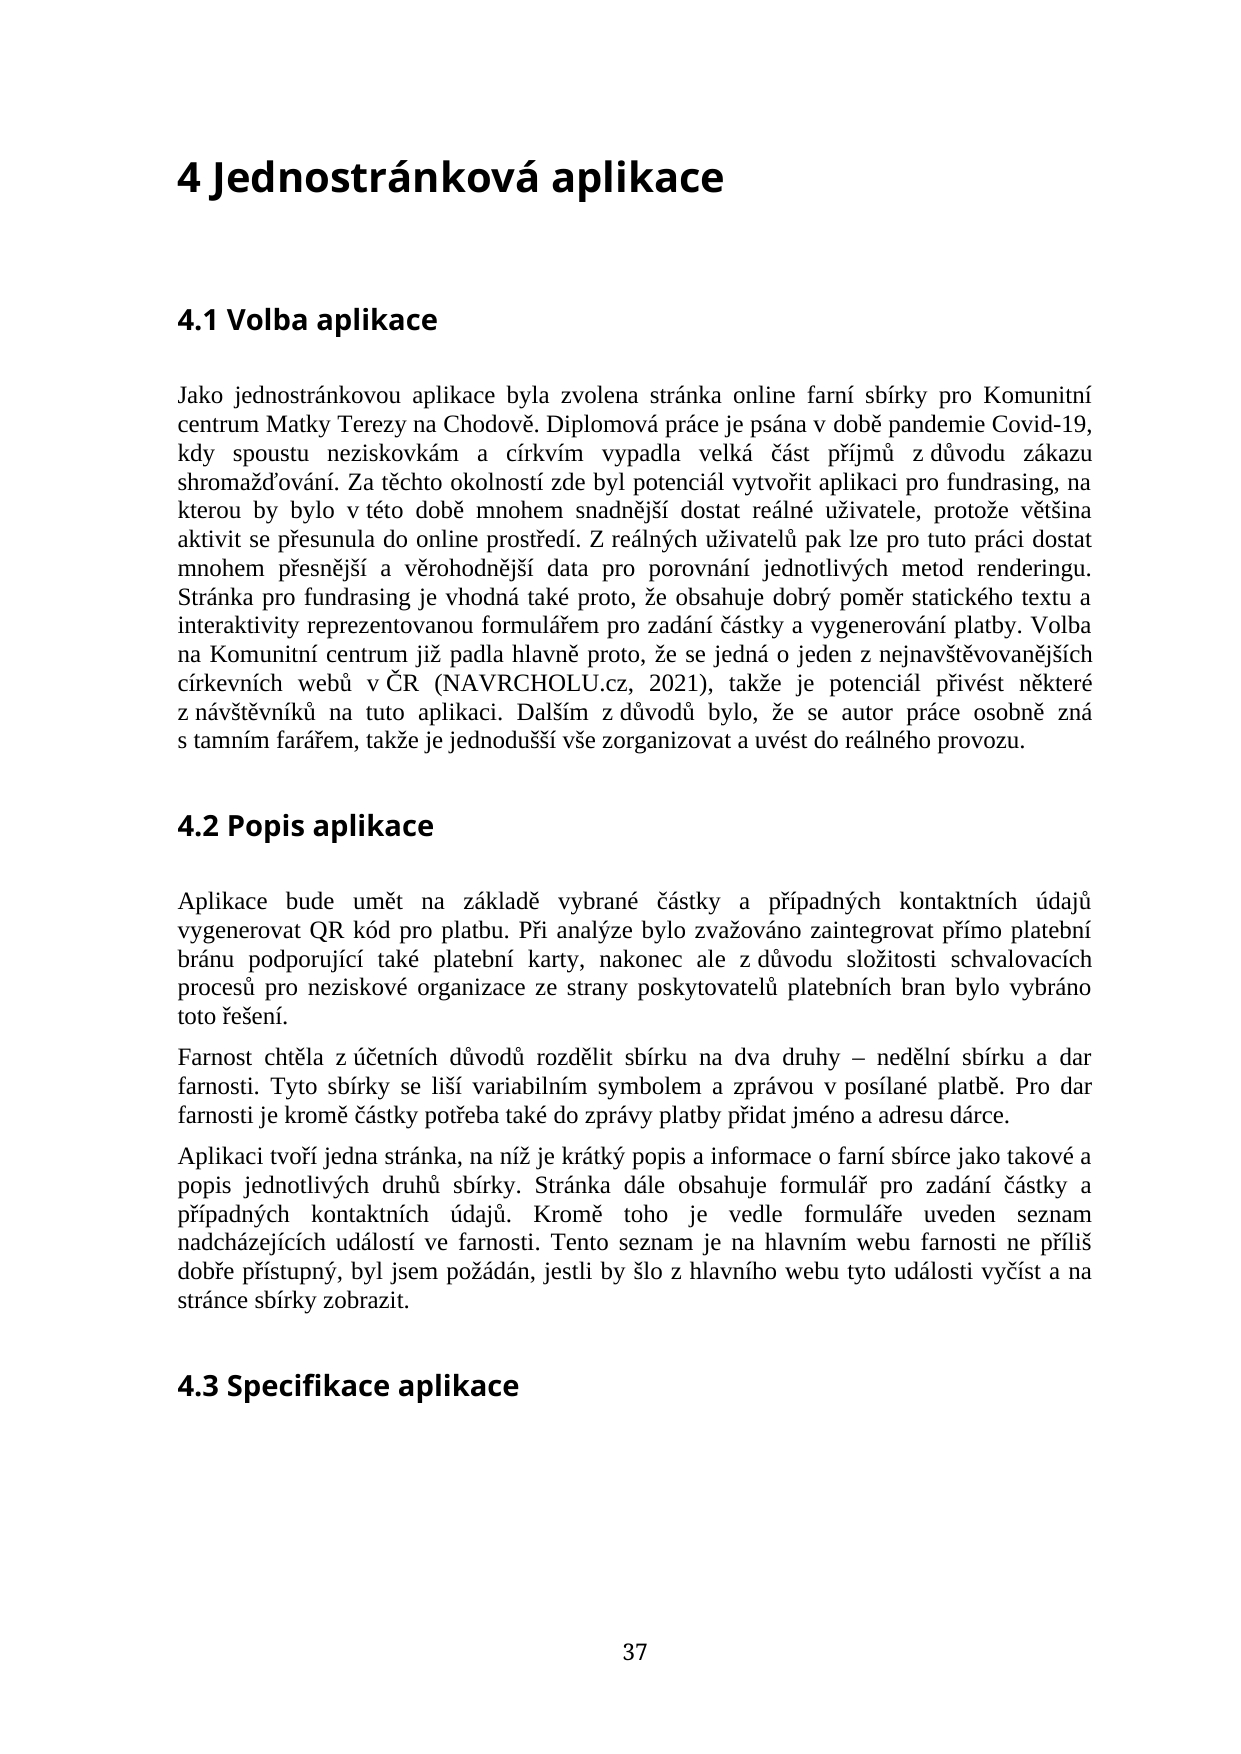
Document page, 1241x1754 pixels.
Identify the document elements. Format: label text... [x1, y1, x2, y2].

subtitle Specifikace aplikace [177, 1365, 1092, 1404]
subtitle Popis aplikace [177, 805, 1092, 845]
text Farnost chtěla z účetních důvodů rozdělit sbírku na dva druhy – nedělní sbírku a dar farnosti. Tyto sbírky se liší variabilním symbolem a zprávou v posílané platbě. Pro dar farnosti je kromě částky potřeba také do zprávy platby přidat jméno a adresu dárce. [177, 1042, 1092, 1129]
subtitle Volba aplikace [177, 299, 1092, 339]
subtitle Jednostránková aplikace [177, 148, 1092, 204]
text Aplikaci tvoří jedna stránka, na níž je krátký popis a informace o farní sbírce jako takové a popis jednotlivých druhů sbírky. Stránka dále obsahuje formulář pro zadání částky a případných kontaktních údajů. Kromě toho je vedle formuláře uveden seznam nadcházejících událostí ve farnosti. Tento seznam je na hlavním webu farnosti ne příliš dobře přístupný, byl jsem požádán, jestli by šlo z hlavního webu tyto události vyčíst a na stránce sbírky zobrazit. [177, 1141, 1092, 1314]
text Jako jednostránkovou aplikace byla zvolena stránka online farní sbírky pro Komunitní centrum Matky Terezy na Chodově. Diplomová práce je psána v době pandemie Covid-19, kdy spoustu neziskovkám a církvím vypadla velká část příjmů z důvodu zákazu shromažďování. Za těchto okolností zde byl potenciál vytvořit aplikaci pro fundrasing, na kterou by bylo v této době mnohem snadnější dostat reálné uživatele, protože většina aktivit se přesunula do online prostředí. Z reálných uživatelů pak lze pro tuto práci dostat mnohem přesnější a věrohodnější data pro porovnání jednotlivých metod renderingu. Stránka pro fundrasing je vhodná také proto, že obsahuje dobrý poměr statického textu a interaktivity reprezentovanou formulářem pro zadání částky a vygenerování platby. Volba na Komunitní centrum již padla hlavně proto, že se jedná o jeden z nejnavštěvovanějších církevních webů v ČR (NAVRCHOLU.cz, 2021), takže je potenciál přivést některé z návštěvníků na tuto aplikaci. Dalším z důvodů bylo, že se autor práce osobně zná s tamním farářem, takže je jednodušší vše zorganizovat a uvést do reálného provozu. [177, 380, 1092, 754]
text Aplikace bude umět na základě vybrané částky a případných kontaktních údajů vygenerovat QR kód pro platbu. Při analýze bylo zvažováno zaintegrovat přímo platební bránu podporující také platební karty, nakonec ale z důvodu složitosti schvalovacích procesů pro neziskové organizace ze strany poskytovatelů platebních bran bylo vybráno toto řešení. [177, 886, 1092, 1030]
